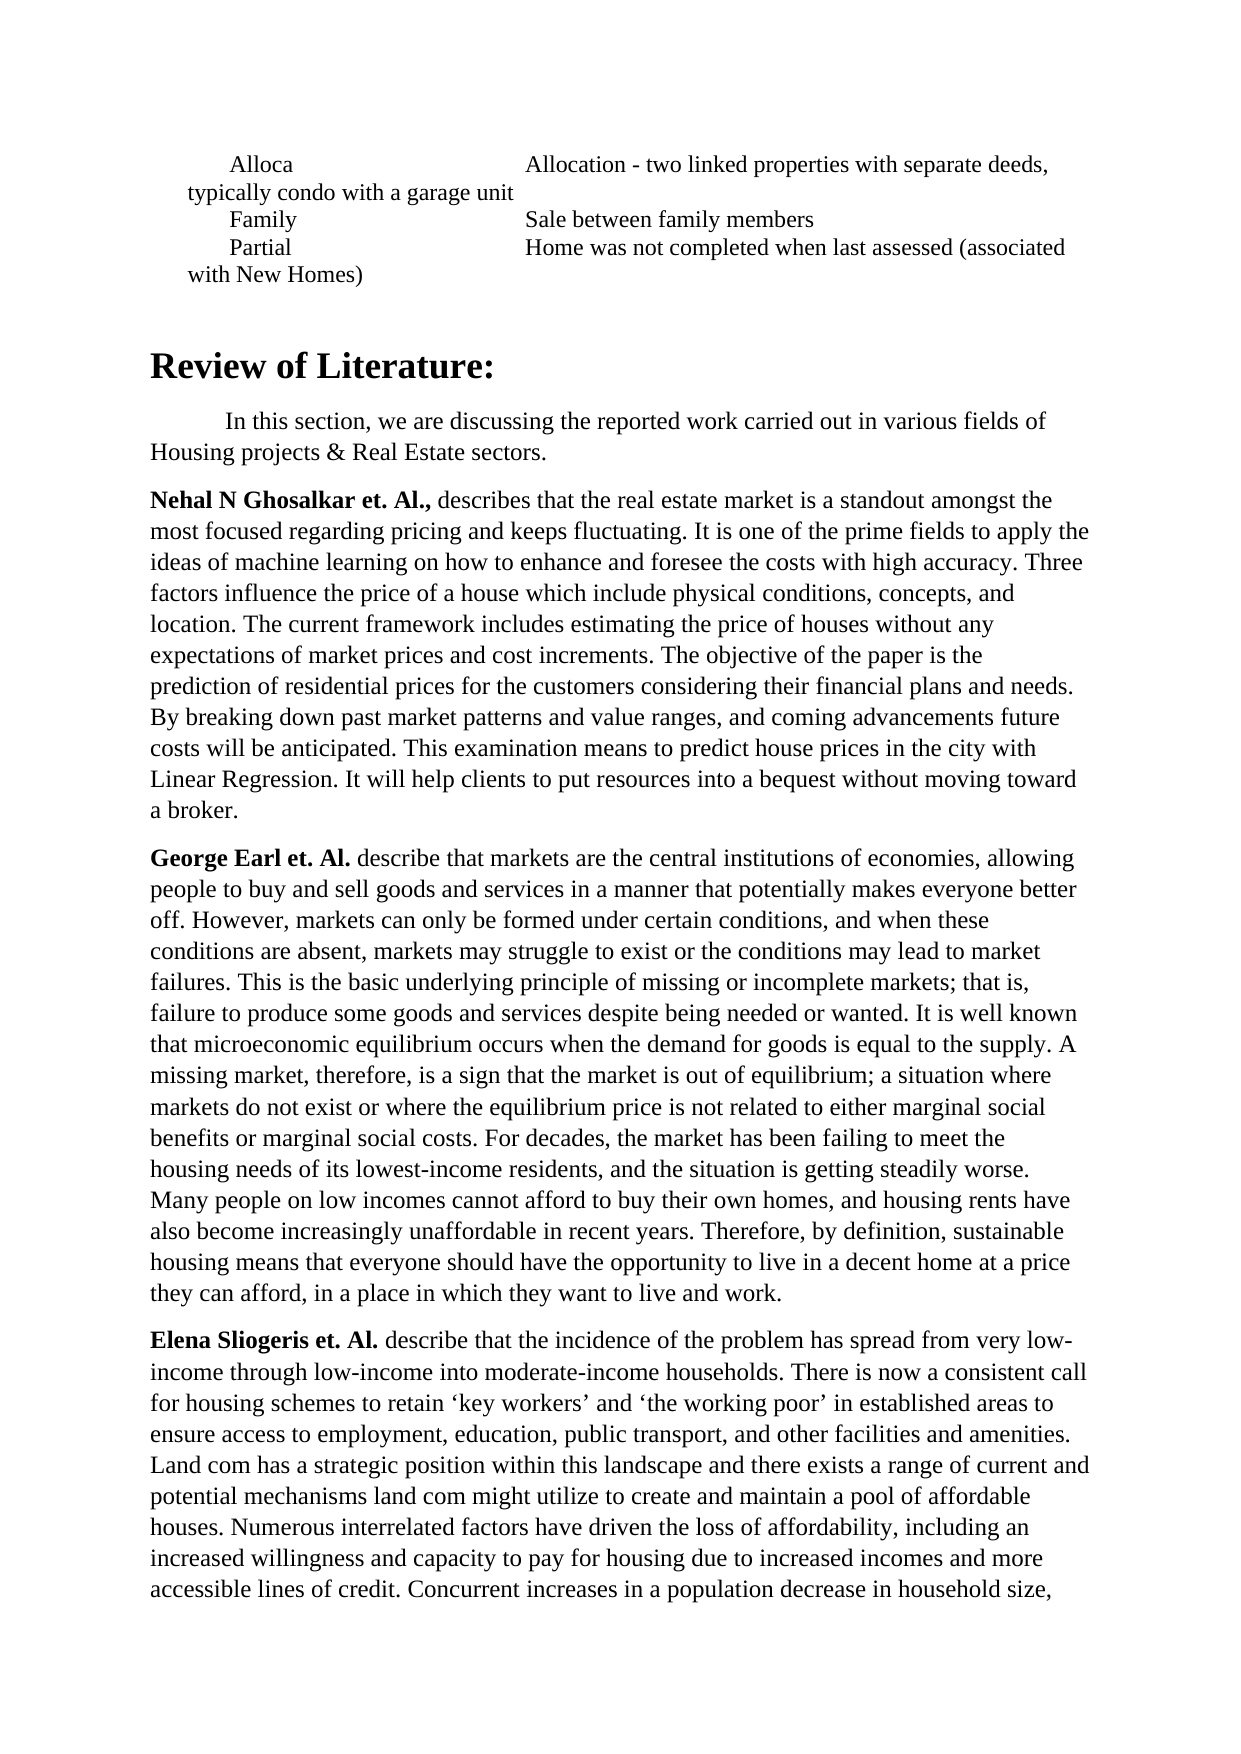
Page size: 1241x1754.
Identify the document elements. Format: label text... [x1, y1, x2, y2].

text Review of Literature: [150, 343, 1090, 386]
text George Earl et. Al. describe that markets are the central institutions of economies, allowing people to buy and sell goods and services in a manner that potentially makes everyone better off. However, markets can only be formed under certain conditions, and when these conditions are absent, markets may struggle to exist or the conditions may lead to market failures. This is the basic underlying principle of missing or incomplete markets; that is, failure to produce some goods and services despite being needed or wanted. It is well known that microeconomic equilibrium occurs when the demand for goods is equal to the supply. A missing market, therefore, is a sign that the market is out of equilibrium; a situation where markets do not exist or where the equilibrium price is not related to either marginal social benefits or marginal social costs. For decades, the market has been failing to meet the housing needs of its lowest-income residents, and the situation is getting steadily worse. Many people on low incomes cannot afford to buy their own homes, and housing rents have also become increasingly unaffordable in recent years. Therefore, by definition, sustainable housing means that everyone should have the opportunity to live in a decent home at a price they can afford, in a place in which they want to live and work. [150, 843, 1090, 1307]
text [150, 1326, 1090, 1603]
text In this section, we are discussing the reported work carried out in various fields of Housing projects & Real Estate sectors. [150, 406, 1090, 466]
text Family Sale between family members [187, 205, 1090, 233]
text Partial Home was not completed when last assessed (associated with New Homes) [187, 233, 1090, 288]
text Alloca Allocation - two linked properties with separate deeds, typically condo with a garage unit [187, 150, 1090, 205]
text Nehal N Ghosalkar et. Al., describes that the real estate market is a standout amongst the most focused regarding pricing and keeps fluctuating. It is one of the prime fields to apply the ideas of machine learning on how to enhance and foresee the costs with high accuracy. Three factors influence the price of a house which include physical conditions, concepts, and location. The current framework includes estimating the price of houses without any expectations of market prices and cost increments. The objective of the paper is the prediction of residential prices for the customers considering their financial plans and needs. By breaking down past market patterns and value ranges, and coming advancements future costs will be anticipated. This examination means to predict house prices in the city with Linear Regression. It will help clients to put resources into a bequest without moving toward a broker. [150, 485, 1090, 824]
